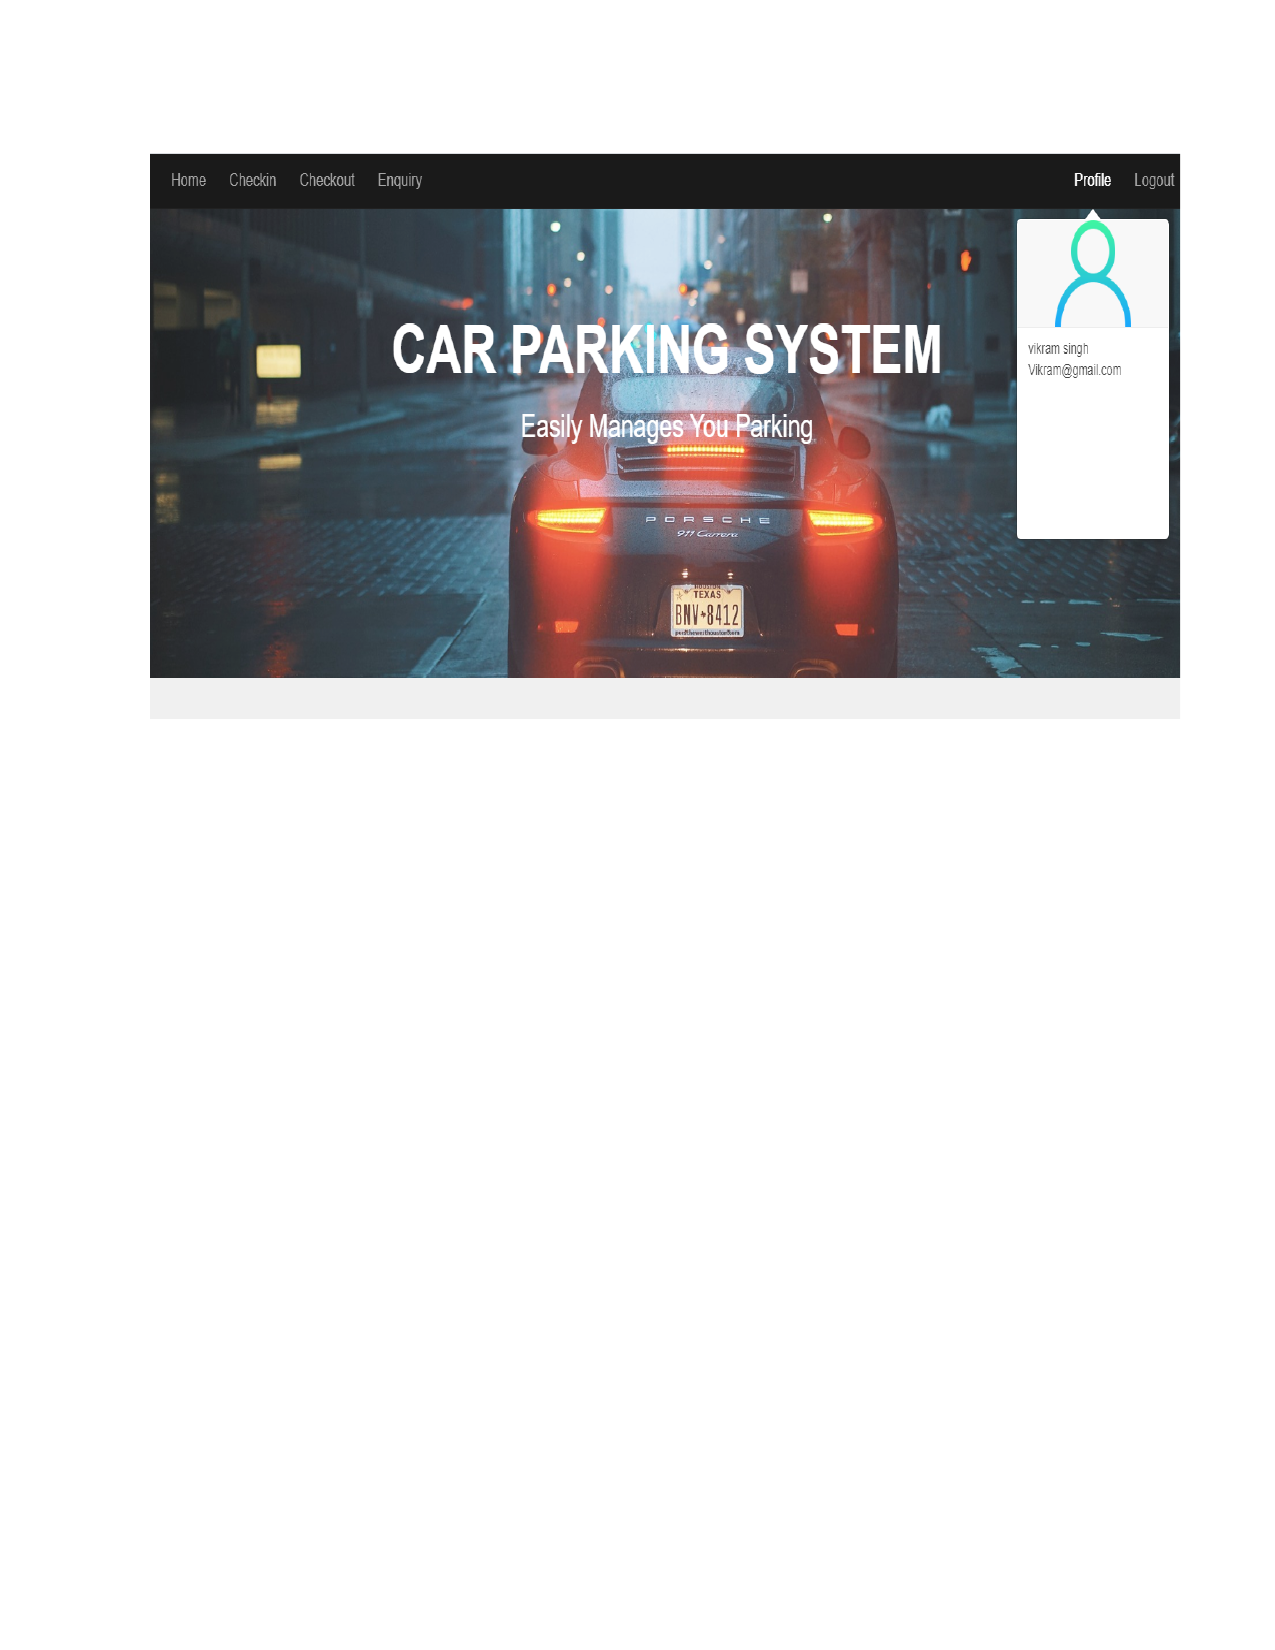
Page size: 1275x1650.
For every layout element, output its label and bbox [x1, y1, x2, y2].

picture [150, 150, 1180, 719]
